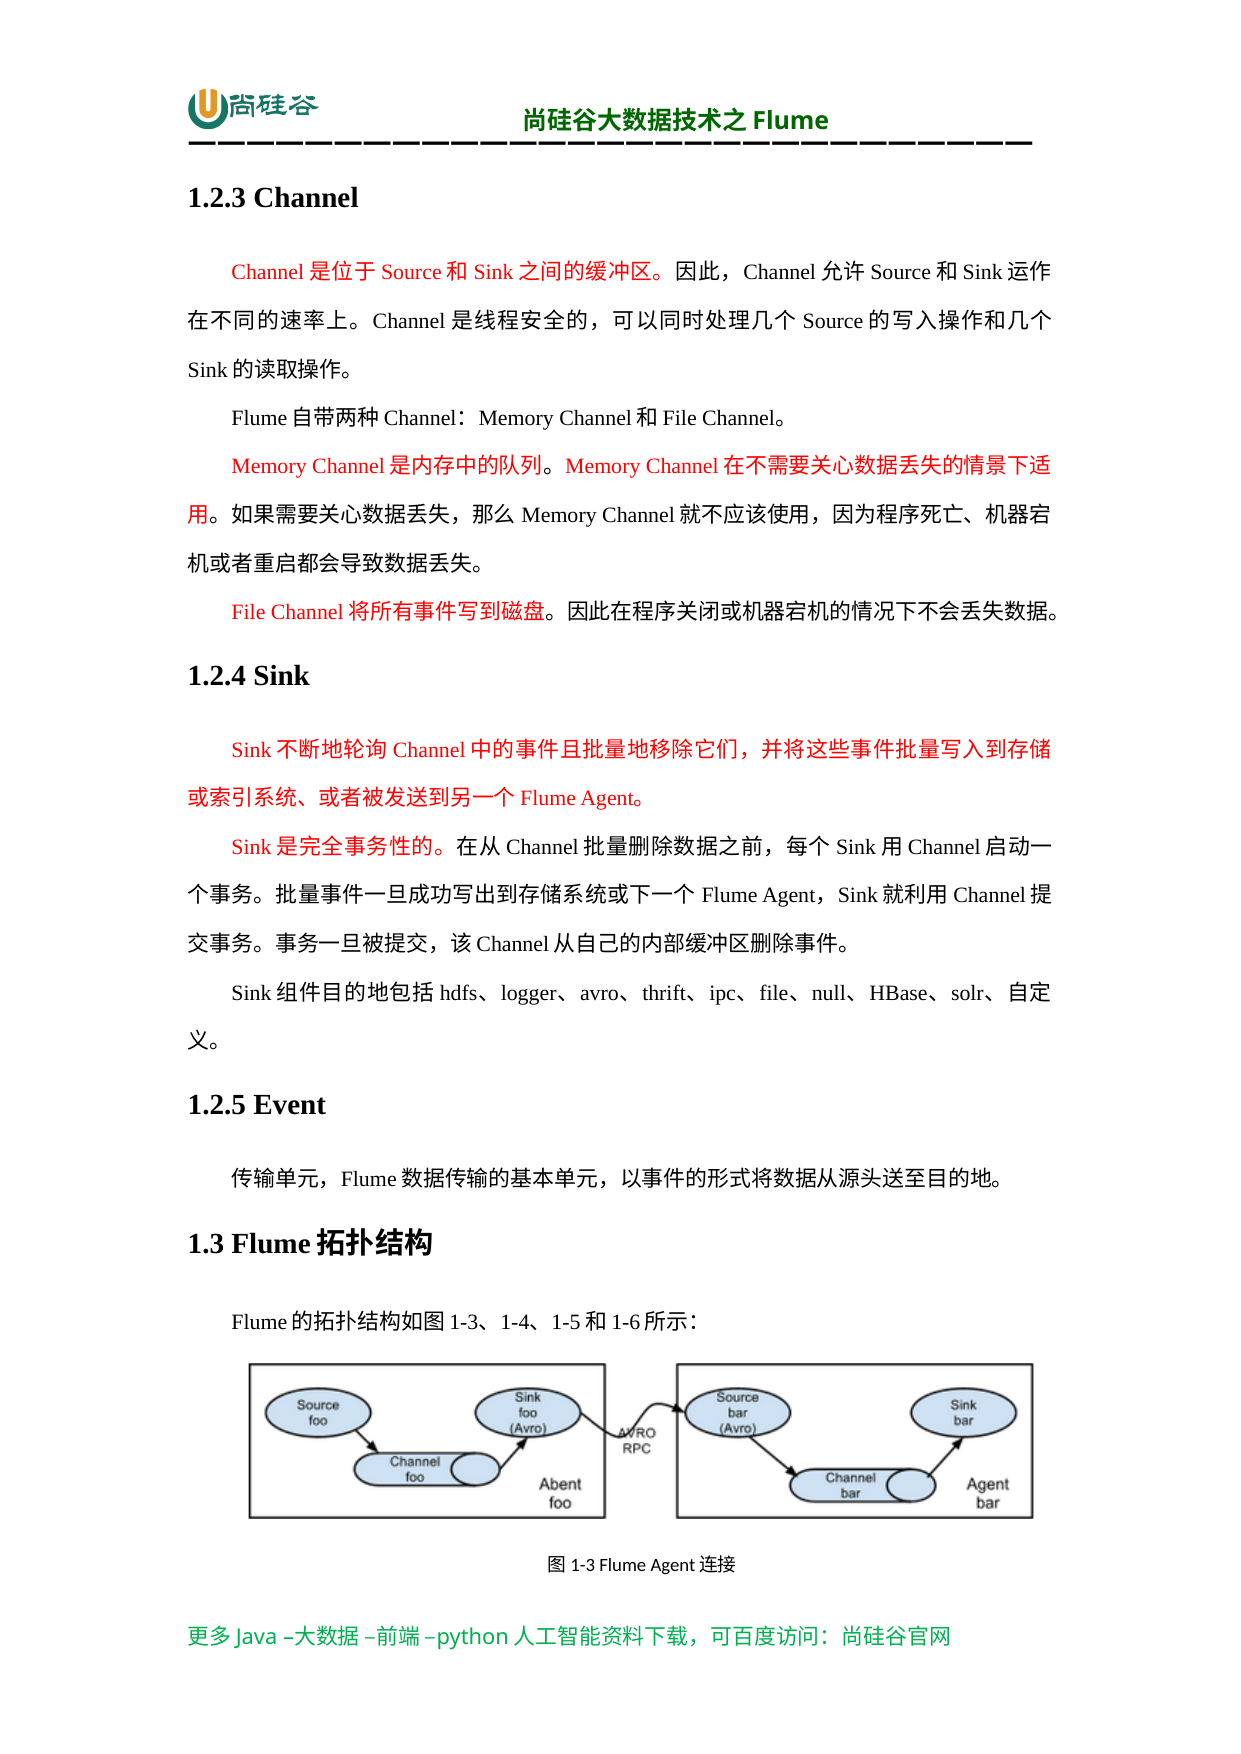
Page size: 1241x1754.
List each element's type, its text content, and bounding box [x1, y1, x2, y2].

list Sink不断地轮询Channel中的事件且批量地移除它们，并将这些事件批量写入到存储或索引系统、或者被发送到另一个Flume Agent。 [187, 731, 1053, 812]
picture [187, 88, 320, 130]
list File Channel将所有事件写到磁盘。因此在程序关闭或机器宕机的情况下不会丢失数据。 [187, 594, 1053, 626]
subtitle 1.2.3 Channel [187, 165, 1053, 230]
list Memory Channel是内存中的队列。Memory Channel在不需要关心数据丢失的情景下适用。如果需要关心数据丢失，那么Memory Channel就不应该使用，因为程序死亡、机器宕机或者重启都会导致数据丢失。 [187, 448, 1053, 578]
text 传输单元，Flume数据传输的基本单元，以事件的形式将数据从源头送至目的地。 [187, 1160, 1053, 1193]
subtitle 1.3 Flume拓扑结构 [187, 1208, 1053, 1273]
list Channel是位于Source和Sink之间的缓冲区。因此，Channel允许Source和Sink运作在不同的速率上。Channel是线程安全的，可以同时处理几个Source的写入操作和几个Sink的读取操作。 [187, 254, 1053, 384]
subtitle 1.2.5 Event [187, 1071, 1053, 1136]
subtitle 1.2.4 Sink [187, 642, 1053, 707]
text Flume的拓扑结构如图1-3、1-4、1-5和1-6所示： [187, 1304, 1053, 1336]
picture [239, 1352, 1045, 1529]
list Sink组件目的地包括hdfs、logger、avro、thrift、ipc、file、null、HBase、solr、自定义。 [187, 974, 1053, 1055]
list Flume自带两种Channel：Memory Channel和File Channel。 [187, 399, 1053, 432]
list Sink是完全事务性的。在从Channel批量删除数据之前，每个Sink用Channel启动一个事务。批量事件一旦成功写出到存储系统或下一个Flume Agent，Sink就利用Channel提交事务。事务一旦被提交，该Channel从自己的内部缓冲区删除事件。 [187, 828, 1053, 958]
text 图1-3 Flume Agent连接 [187, 1547, 1053, 1580]
